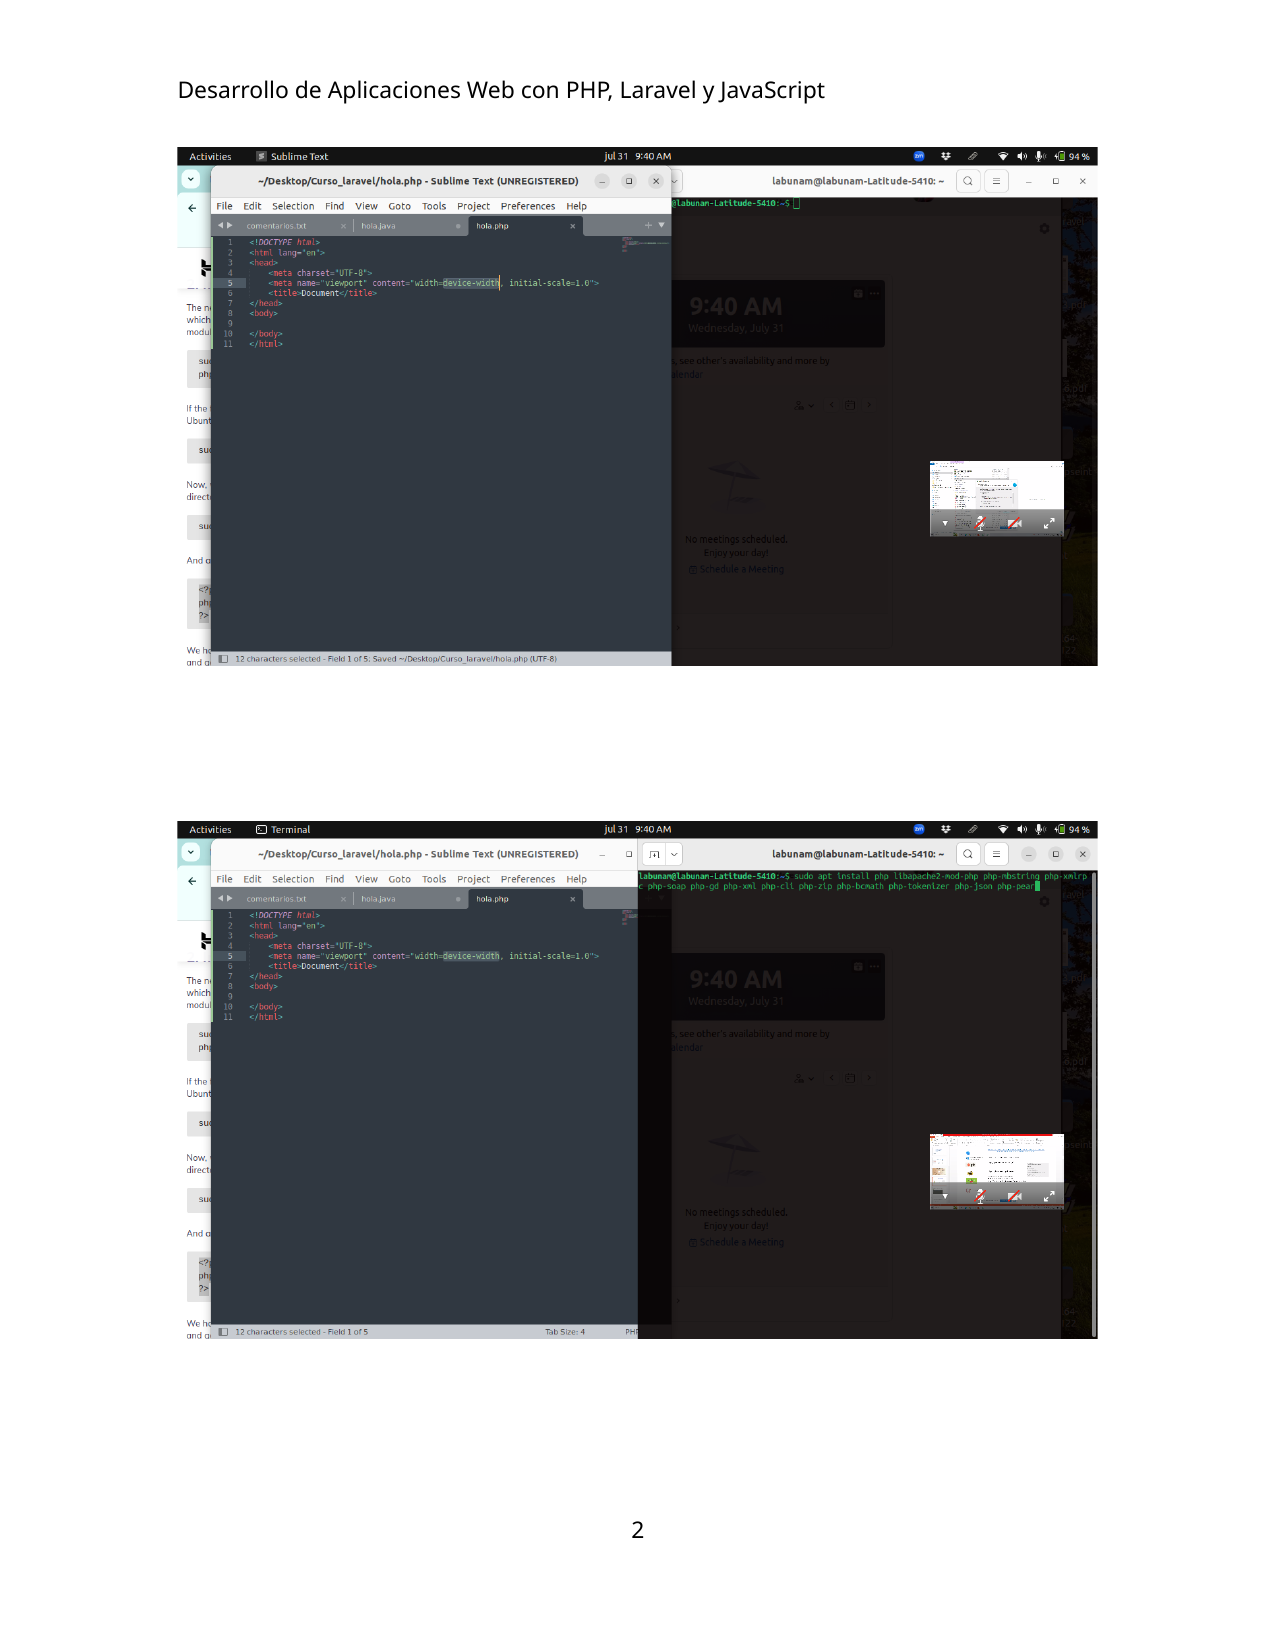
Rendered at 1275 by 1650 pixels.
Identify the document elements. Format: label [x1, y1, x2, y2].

picture [177, 147, 1098, 666]
picture [177, 821, 1098, 1339]
